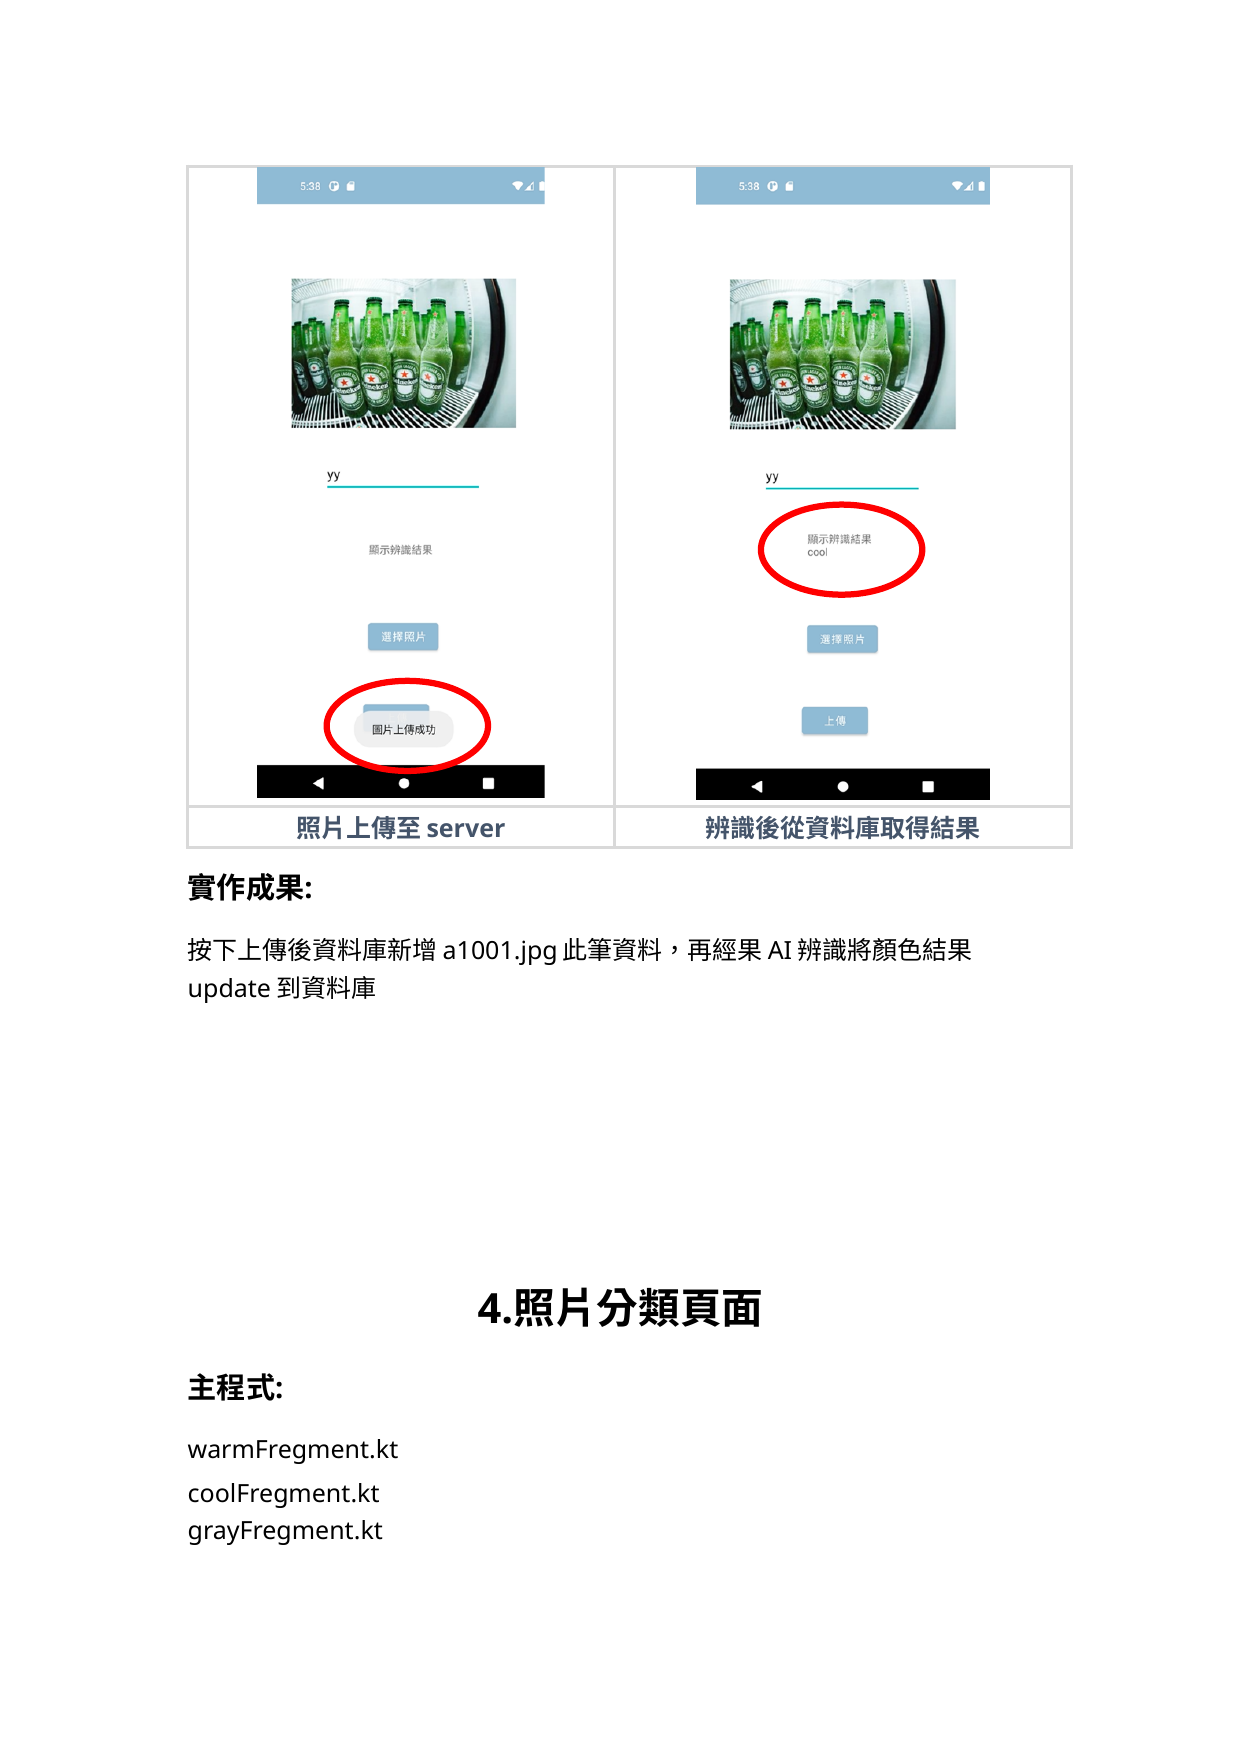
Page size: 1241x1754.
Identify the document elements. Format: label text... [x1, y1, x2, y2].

picture [257, 167, 545, 798]
subtitle 4.照片分類頁面 [187, 1268, 1053, 1343]
text coolFregment.kt [187, 1474, 1053, 1511]
subtitle 實作成果: [187, 849, 1053, 924]
table_cell 辨識後從資料庫取得結果 [616, 808, 1070, 846]
subtitle warmFregment.kt [187, 1430, 1053, 1468]
picture [696, 167, 990, 800]
subtitle 主程式: [187, 1349, 1053, 1424]
text 按下上傳後資料庫新增a1001.jpg此筆資料，再經果AI辨識將顏色結果update到資料庫 [187, 930, 1053, 1005]
table_cell [616, 168, 1070, 805]
text grayFregment.kt [187, 1511, 1053, 1549]
table_cell [189, 168, 613, 805]
table_cell 照片上傳至server [189, 808, 613, 846]
